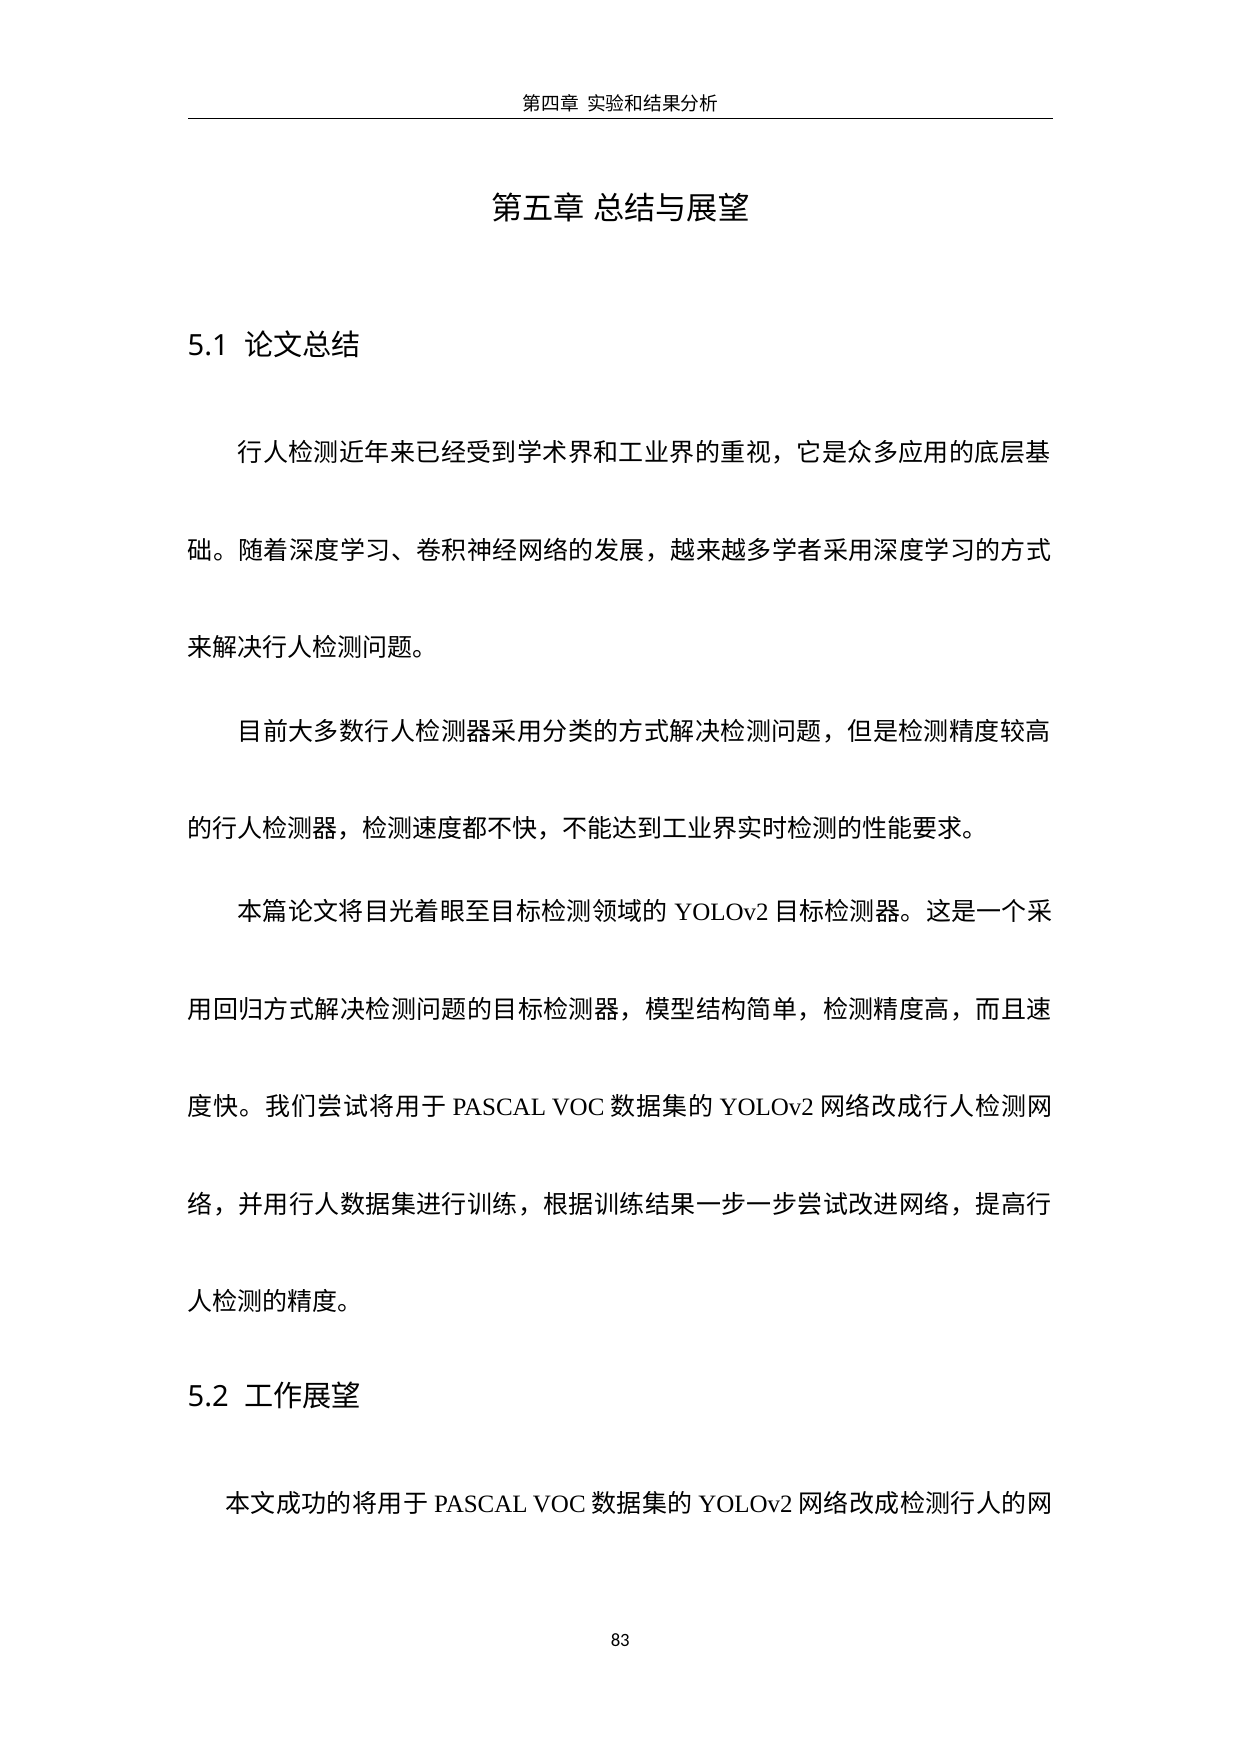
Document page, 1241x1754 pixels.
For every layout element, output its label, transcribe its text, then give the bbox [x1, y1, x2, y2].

text 目前大多数行人检测器采用分类的方式解决检测问题，但是检测精度较高的行人检测器，检测速度都不快，不能达到工业界实时检测的性能要求。 [187, 697, 1053, 859]
text 本篇论文将目光着眼至目标检测领域的YOLOv2目标检测器。这是一个采用回归方式解决检测问题的目标检测器，模型结构简单，检测精度高，而且速度快。我们尝试将用于PASCAL VOC数据集的YOLOv2网络改成行人检测网络，并用行人数据集进行训练，根据训练结果一步一步尝试改进网络，提高行人检测的精度。 [187, 877, 1053, 1332]
text 行人检测近年来已经受到学术界和工业界的重视，它是众多应用的底层基础。随着深度学习、卷积神经网络的发展，越来越多学者采用深度学习的方式来解决行人检测问题。 [187, 418, 1053, 678]
list 工作展望 [187, 1363, 1053, 1428]
list 论文总结 [187, 312, 1053, 377]
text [187, 1469, 1053, 1534]
subtitle 第五章 总结与展望 [187, 174, 1053, 239]
